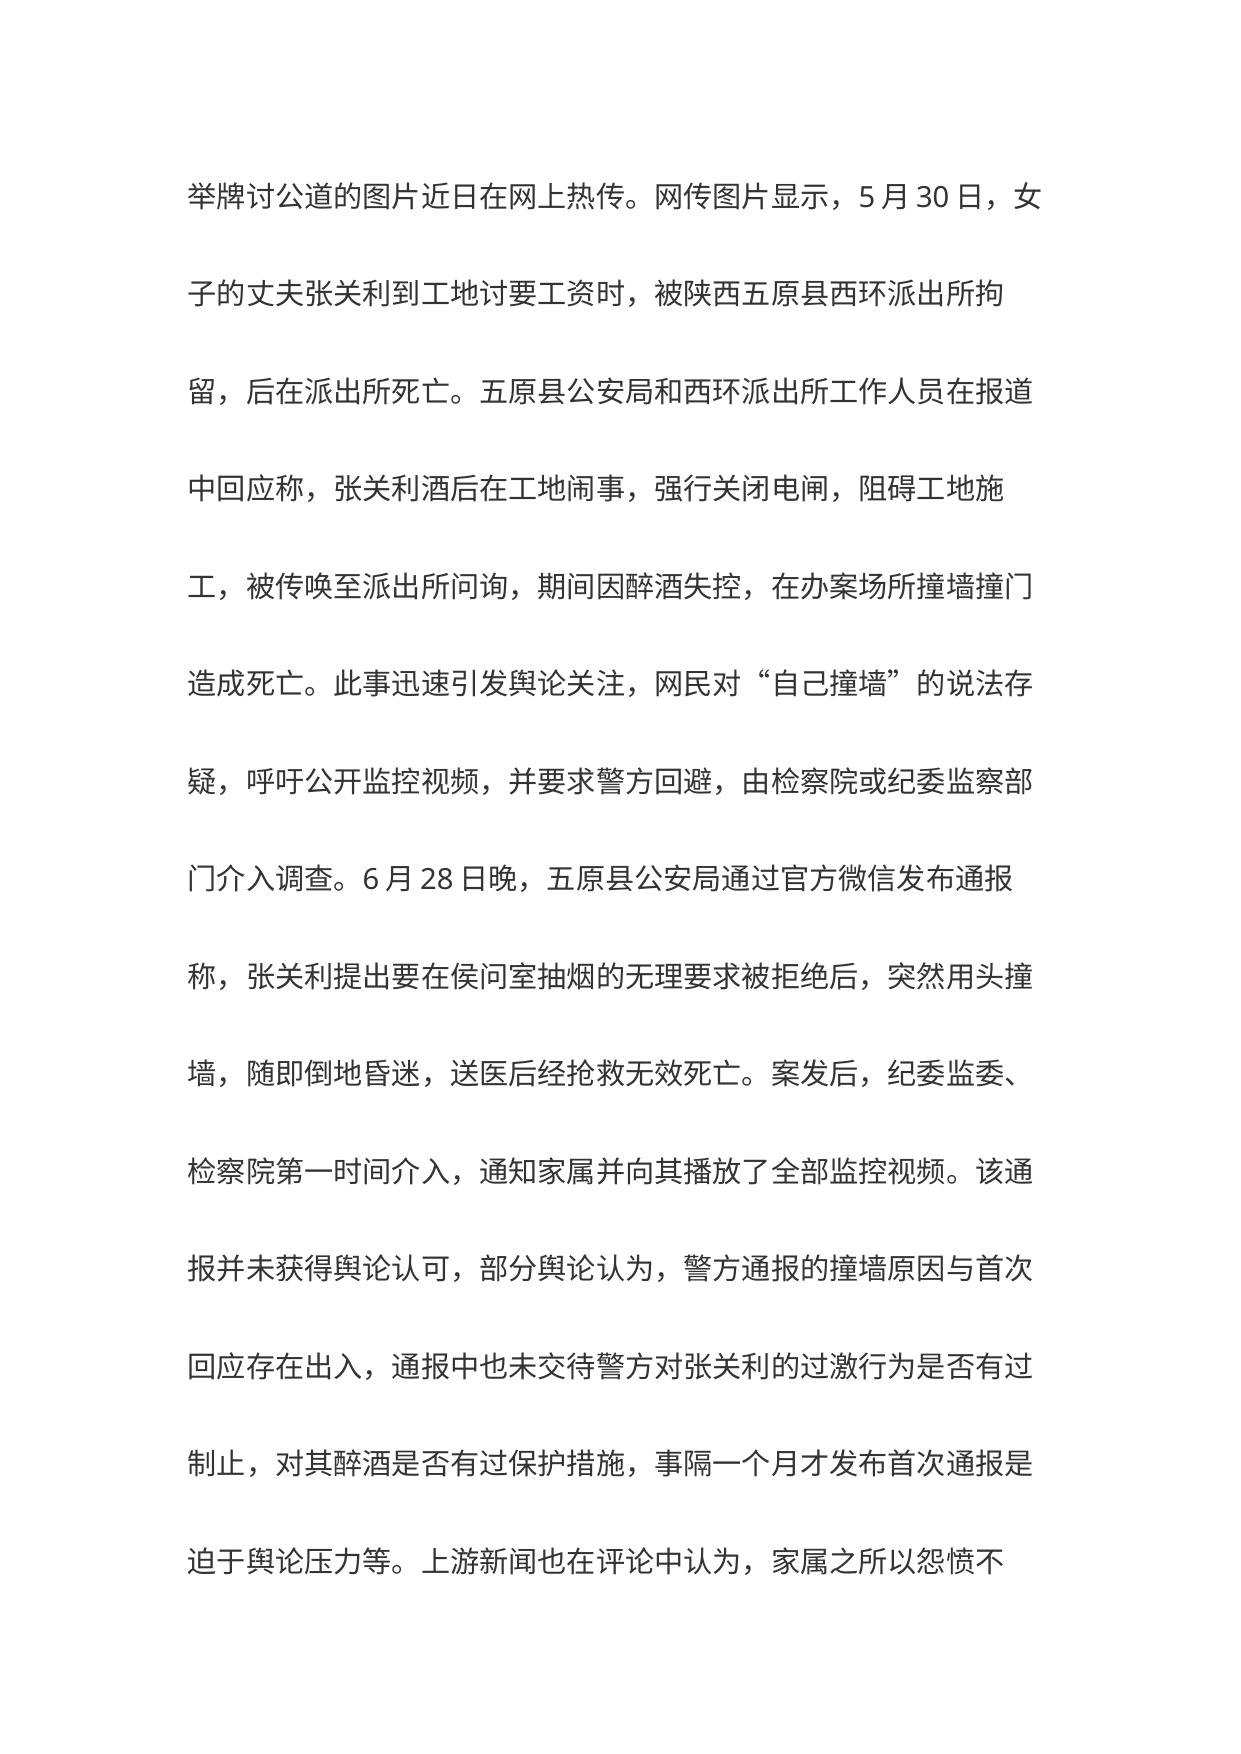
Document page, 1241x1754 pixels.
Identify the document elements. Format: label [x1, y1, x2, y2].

table_cell [186, 162, 1054, 1592]
